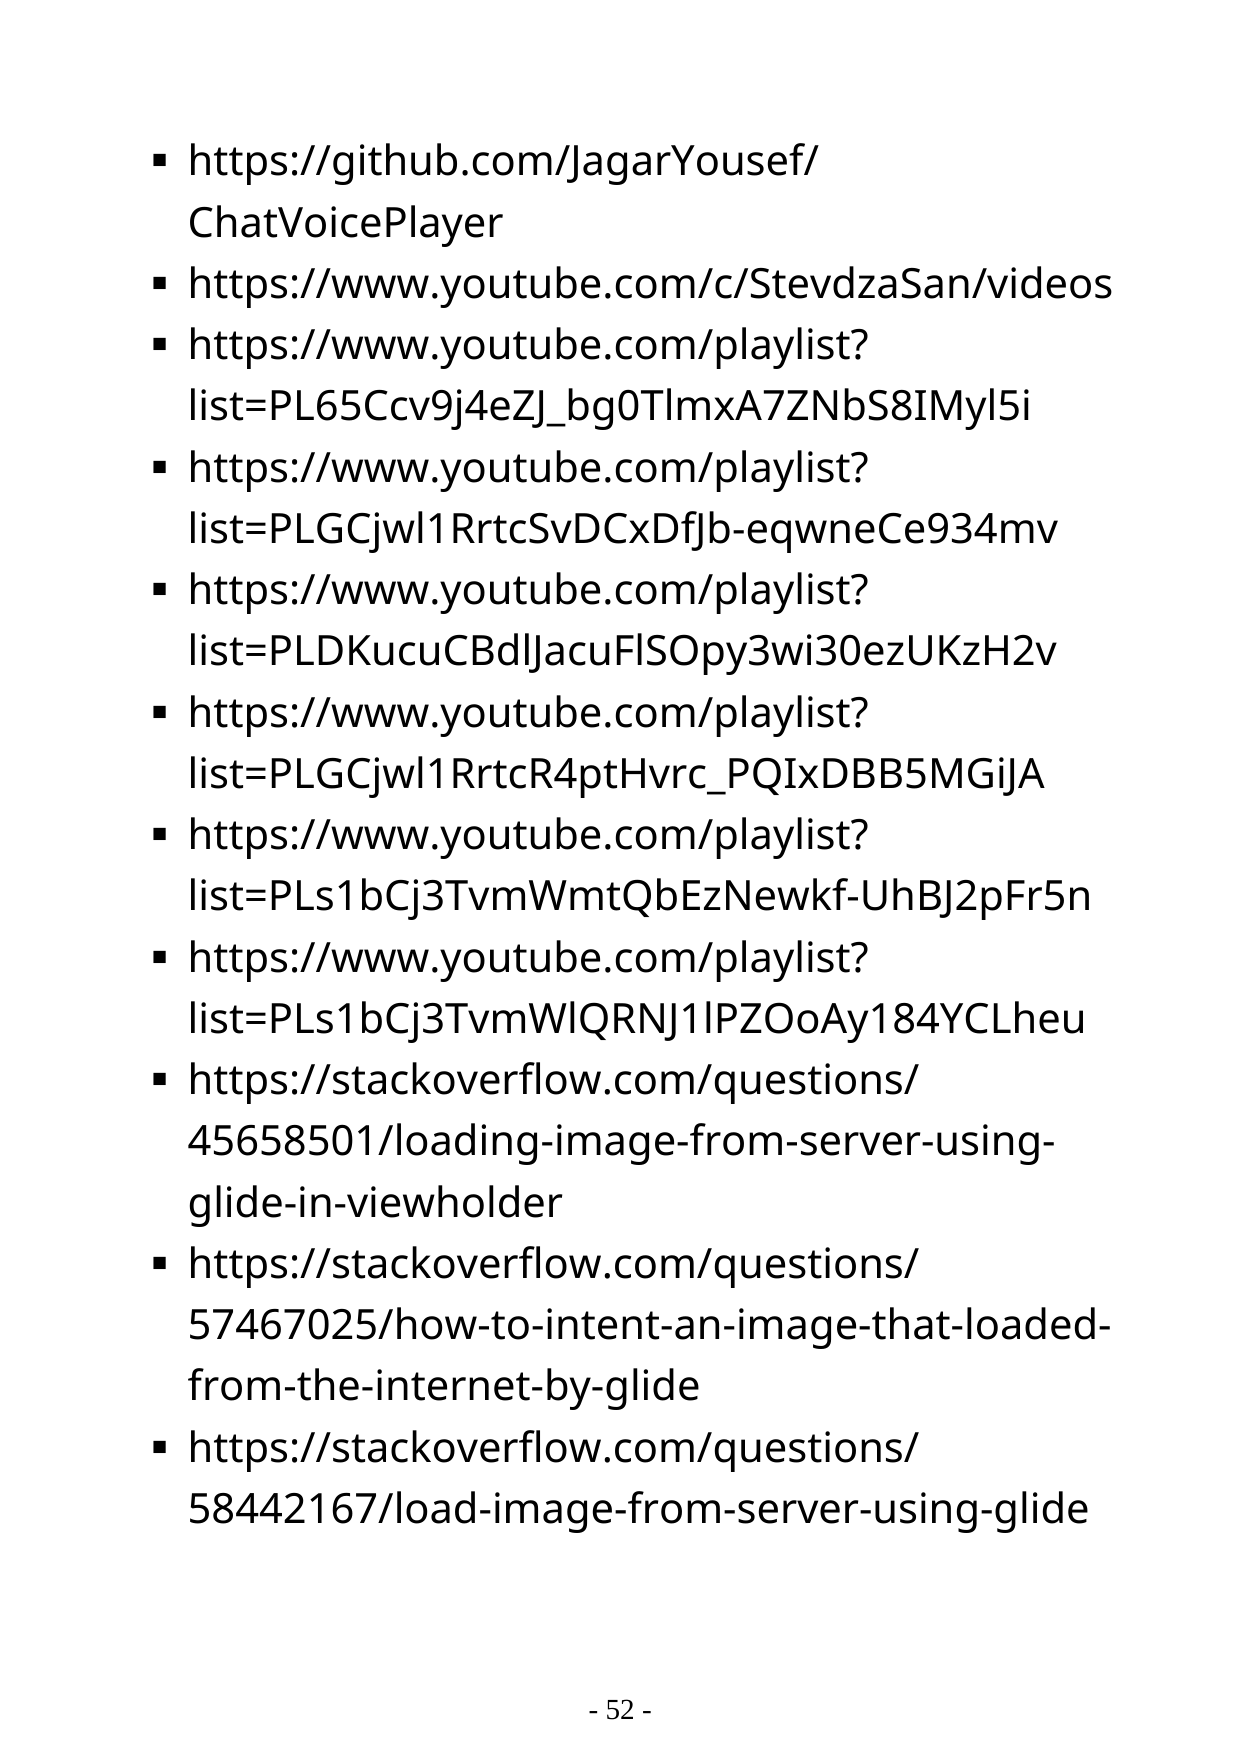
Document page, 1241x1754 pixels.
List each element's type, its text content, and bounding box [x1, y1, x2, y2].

list https://www.youtube.com/playlist?list=PLGCjwl1RrtcSvDCxDfJb-eqwneCe934mv [150, 437, 1128, 556]
list https://www.youtube.com/playlist?list=PLs1bCj3TvmWlQRNJ1lPZOoAy184YCLheu [150, 927, 1128, 1046]
list https://github.com/JagarYousef/ChatVoicePlayer [150, 131, 1128, 249]
list https://www.youtube.com/c/StevdzaSan/videos [150, 254, 1128, 311]
list https://stackoverflow.com/questions/45658501/loading-image-from-server-using-glide-in-viewholder [150, 1050, 1128, 1229]
list https://www.youtube.com/playlist?list=PL65Ccv9j4eZJ_bg0TlmxA7ZNbS8IMyl5i [150, 315, 1128, 433]
list https://stackoverflow.com/questions/57467025/how-to-intent-an-image-that-loaded-from-the-internet-by-glide [150, 1234, 1128, 1413]
list https://stackoverflow.com/questions/58442167/load-image-from-server-using-glide [150, 1417, 1128, 1536]
list https://www.youtube.com/playlist?list=PLs1bCj3TvmWmtQbEzNewkf-UhBJ2pFr5n [150, 805, 1128, 923]
list https://www.youtube.com/playlist?list=PLGCjwl1RrtcR4ptHvrc_PQIxDBB5MGiJA [150, 682, 1128, 801]
list https://www.youtube.com/playlist?list=PLDKucuCBdlJacuFlSOpy3wi30ezUKzH2v [150, 560, 1128, 678]
